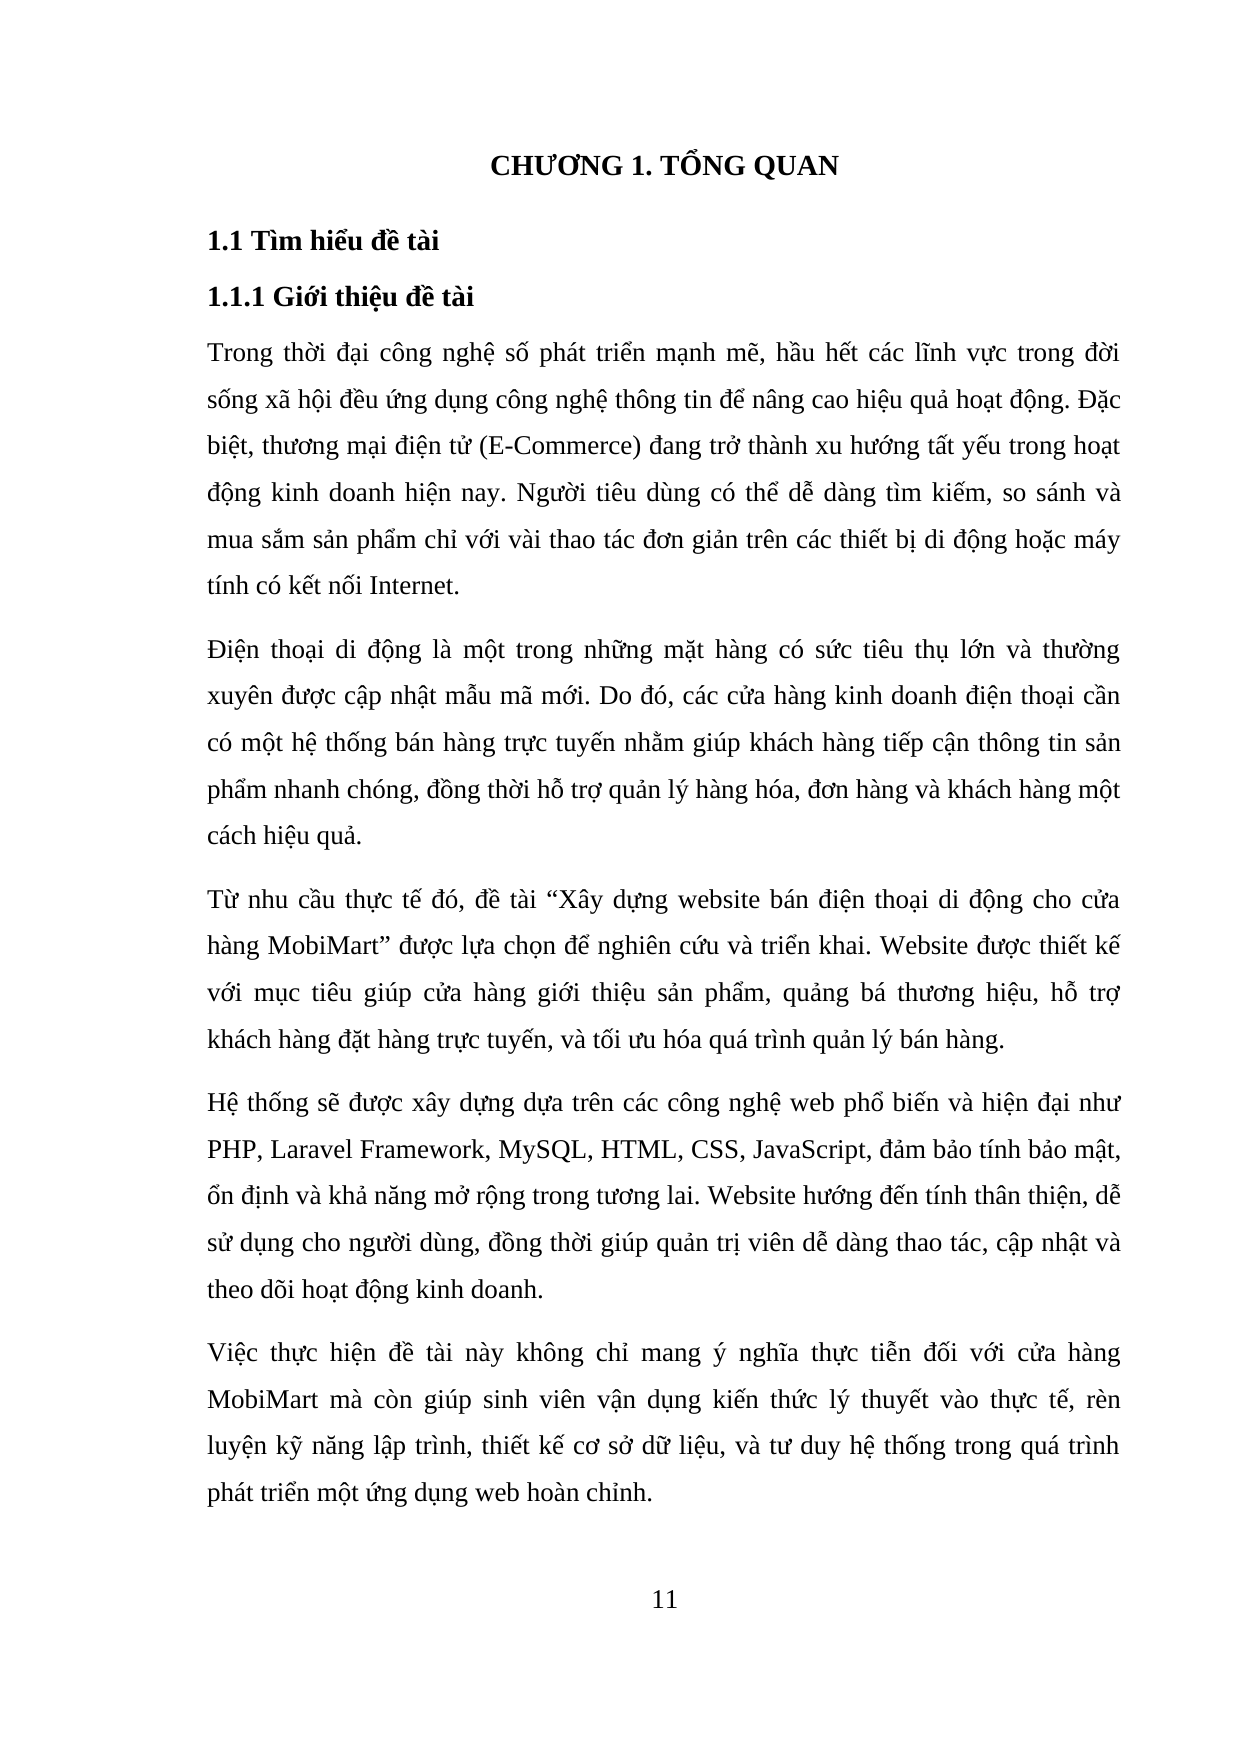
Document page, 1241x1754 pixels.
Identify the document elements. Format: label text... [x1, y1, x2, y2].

subtitle 1.1 Tìm hiểu đề tài [207, 223, 1122, 257]
text Hệ thống sẽ được xây dựng dựa trên các công nghệ web phổ biến và hiện đại như PHP, Laravel Framework, MySQL, HTML, CSS, JavaScript, đảm bảo tính bảo mật, ổn định và khả năng mở rộng trong tương lai. Website hướng đến tính thân thiện, dễ sử dụng cho người dùng, đồng thời giúp quản trị viên dễ dàng thao tác, cập nhật và theo dõi hoạt động kinh doanh. [207, 1086, 1122, 1304]
text Từ nhu cầu thực tế đó, đề tài “Xây dựng website bán điện thoại di động cho cửa hàng MobiMart” được lựa chọn để nghiên cứu và triển khai. Website được thiết kế với mục tiêu giúp cửa hàng giới thiệu sản phẩm, quảng bá thương hiệu, hỗ trợ khách hàng đặt hàng trực tuyến, và tối ưu hóa quá trình quản lý bán hàng. [207, 883, 1122, 1054]
subtitle CHƯƠNG 1. TỔNG QUAN [207, 148, 1122, 181]
text Điện thoại di động là một trong những mặt hàng có sức tiêu thụ lớn và thường xuyên được cập nhật mẫu mã mới. Do đó, các cửa hàng kinh doanh điện thoại cần có một hệ thống bán hàng trực tuyến nhằm giúp khách hàng tiếp cận thông tin sản phẩm nhanh chóng, đồng thời hỗ trợ quản lý hàng hóa, đơn hàng và khách hàng một cách hiệu quả. [207, 633, 1122, 851]
text Việc thực hiện đề tài này không chỉ mang ý nghĩa thực tiễn đối với cửa hàng MobiMart mà còn giúp sinh viên vận dụng kiến thức lý thuyết vào thực tế, rèn luyện kỹ năng lập trình, thiết kế cơ sở dữ liệu, và tư duy hệ thống trong quá trình phát triển một ứng dụng web hoàn chỉnh. [207, 1336, 1122, 1507]
text Trong thời đại công nghệ số phát triển mạnh mẽ, hầu hết các lĩnh vực trong đời sống xã hội đều ứng dụng công nghệ thông tin để nâng cao hiệu quả hoạt động. Đặc biệt, thương mại điện tử (E-Commerce) đang trở thành xu hướng tất yếu trong hoạt động kinh doanh hiện nay. Người tiêu dùng có thể dễ dàng tìm kiếm, so sánh và mua sắm sản phẩm chỉ với vài thao tác đơn giản trên các thiết bị di động hoặc máy tính có kết nối Internet. [207, 336, 1122, 601]
subtitle 1.1.1 Giới thiệu đề tài [207, 279, 1122, 313]
